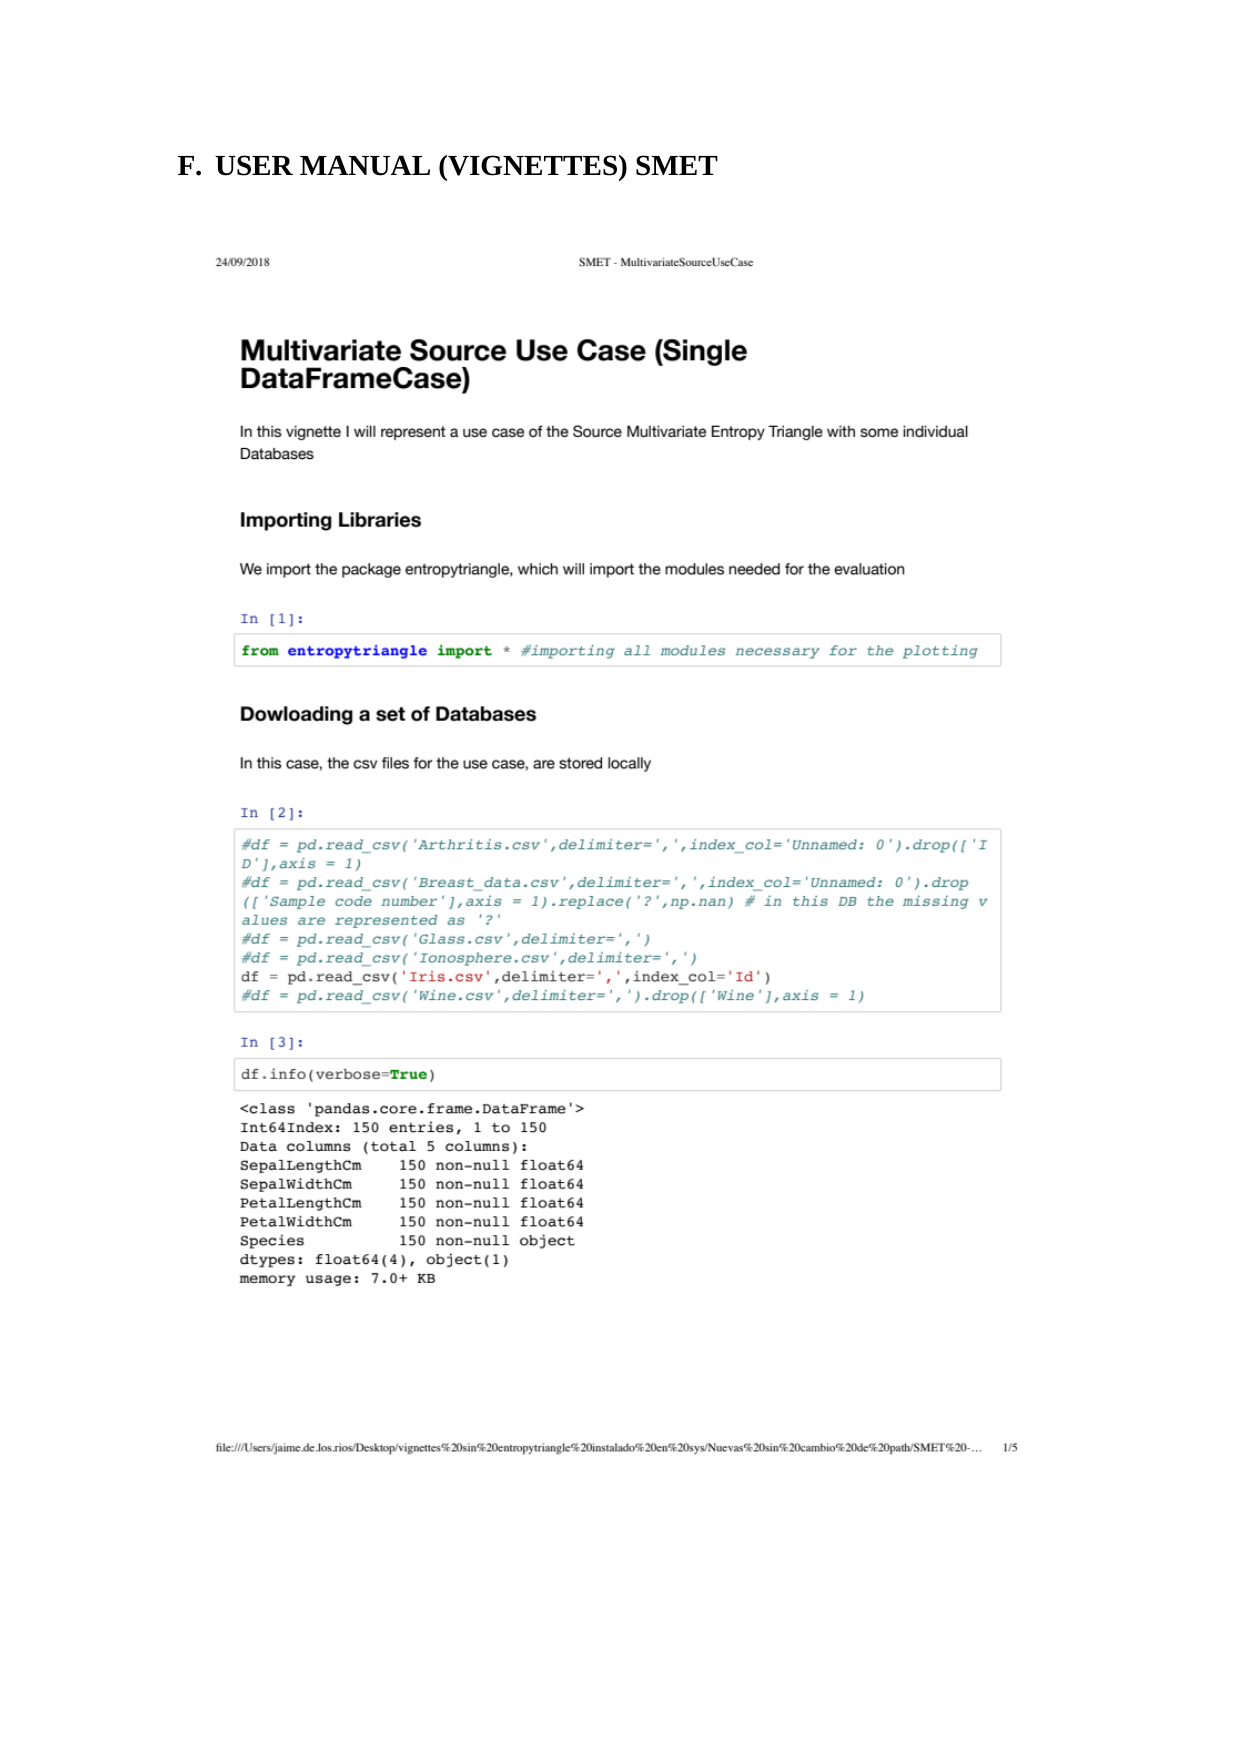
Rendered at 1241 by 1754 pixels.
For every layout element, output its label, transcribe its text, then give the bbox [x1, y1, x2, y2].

subtitle USER MANUAL (VIGNETTES) SMET [177, 148, 1063, 181]
